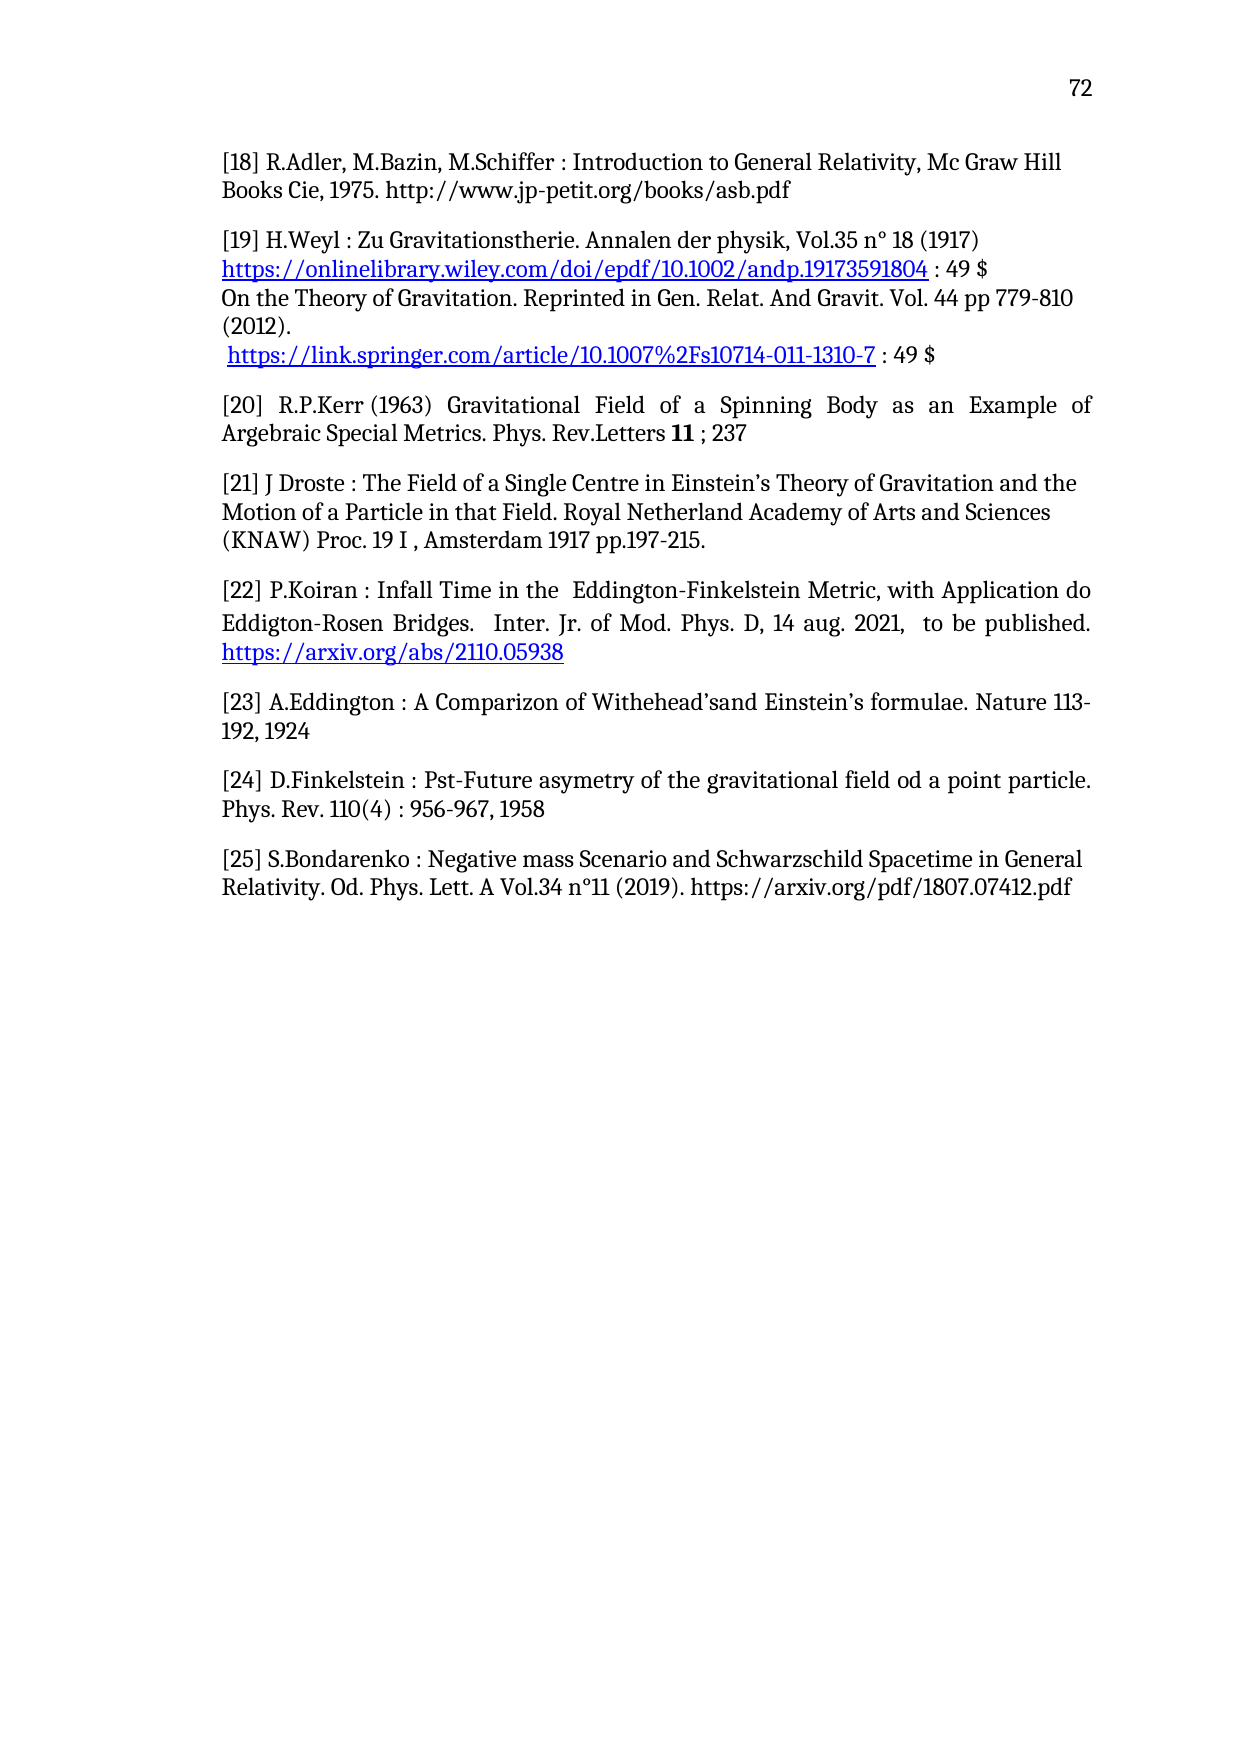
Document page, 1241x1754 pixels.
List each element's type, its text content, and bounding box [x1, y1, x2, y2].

text [19] H.Weyl : Zu Gravitationstherie. Annalen der physik, Vol.35 n° 18 (1917) https://onlinelibrary.wiley.com/doi/epdf/10.1002/andp.19173591804 : 49 $ On the Theory of Gravitation. Reprinted in Gen. Relat. And Gravit. Vol. 44 pp 779-810 (2012). https://link.springer.com/article/10.1007%2Fs10714-011-1310-7 : 49 $ [221, 226, 1093, 370]
text [22] P.Koiran : Infall Time in the Eddington-Finkelstein Metric, with Application do Eddigton-Rosen Bridges. Inter. Jr. of Mod. Phys. D, 14 aug. 2021, to be published. https://arxiv.org/abs/2110.05938 [221, 576, 1093, 667]
text [20] R.P.Kerr (1963) Gravitational Field of a Spinning Body as an Example of Argebraic Special Metrics. Phys. Rev.Letters 11 ; 237 [221, 391, 1093, 448]
text [24] D.Finkelstein : Pst-Future asymetry of the gravitational field od a point particle. Phys. Rev. 110(4) : 956-967, 1958 [221, 766, 1093, 824]
text [18] R.Adler, M.Bazin, M.Schiffer : Introduction to General Relativity, Mc Graw Hill Books Cie, 1975. http://www.jp-petit.org/books/asb.pdf [221, 148, 1093, 205]
text [23] A.Eddington : A Comparizon of Withehead’sand Einstein’s formulae. Nature 113-192, 1924 [221, 688, 1093, 745]
text [21] J Droste : The Field of a Single Centre in Einstein’s Theory of Gravitation and the Motion of a Particle in that Field. Royal Netherland Academy of Arts and Sciences (KNAW) Proc. 19 I , Amsterdam 1917 pp.197-215. [221, 469, 1093, 555]
list [25] S.Bondarenko : Negative mass Scenario and Schwarzschild Spacetime in General Relativity. Od. Phys. Lett. A Vol.34 n°11 (2019). https://arxiv.org/pdf/1807.07412.pdf [221, 844, 1093, 902]
